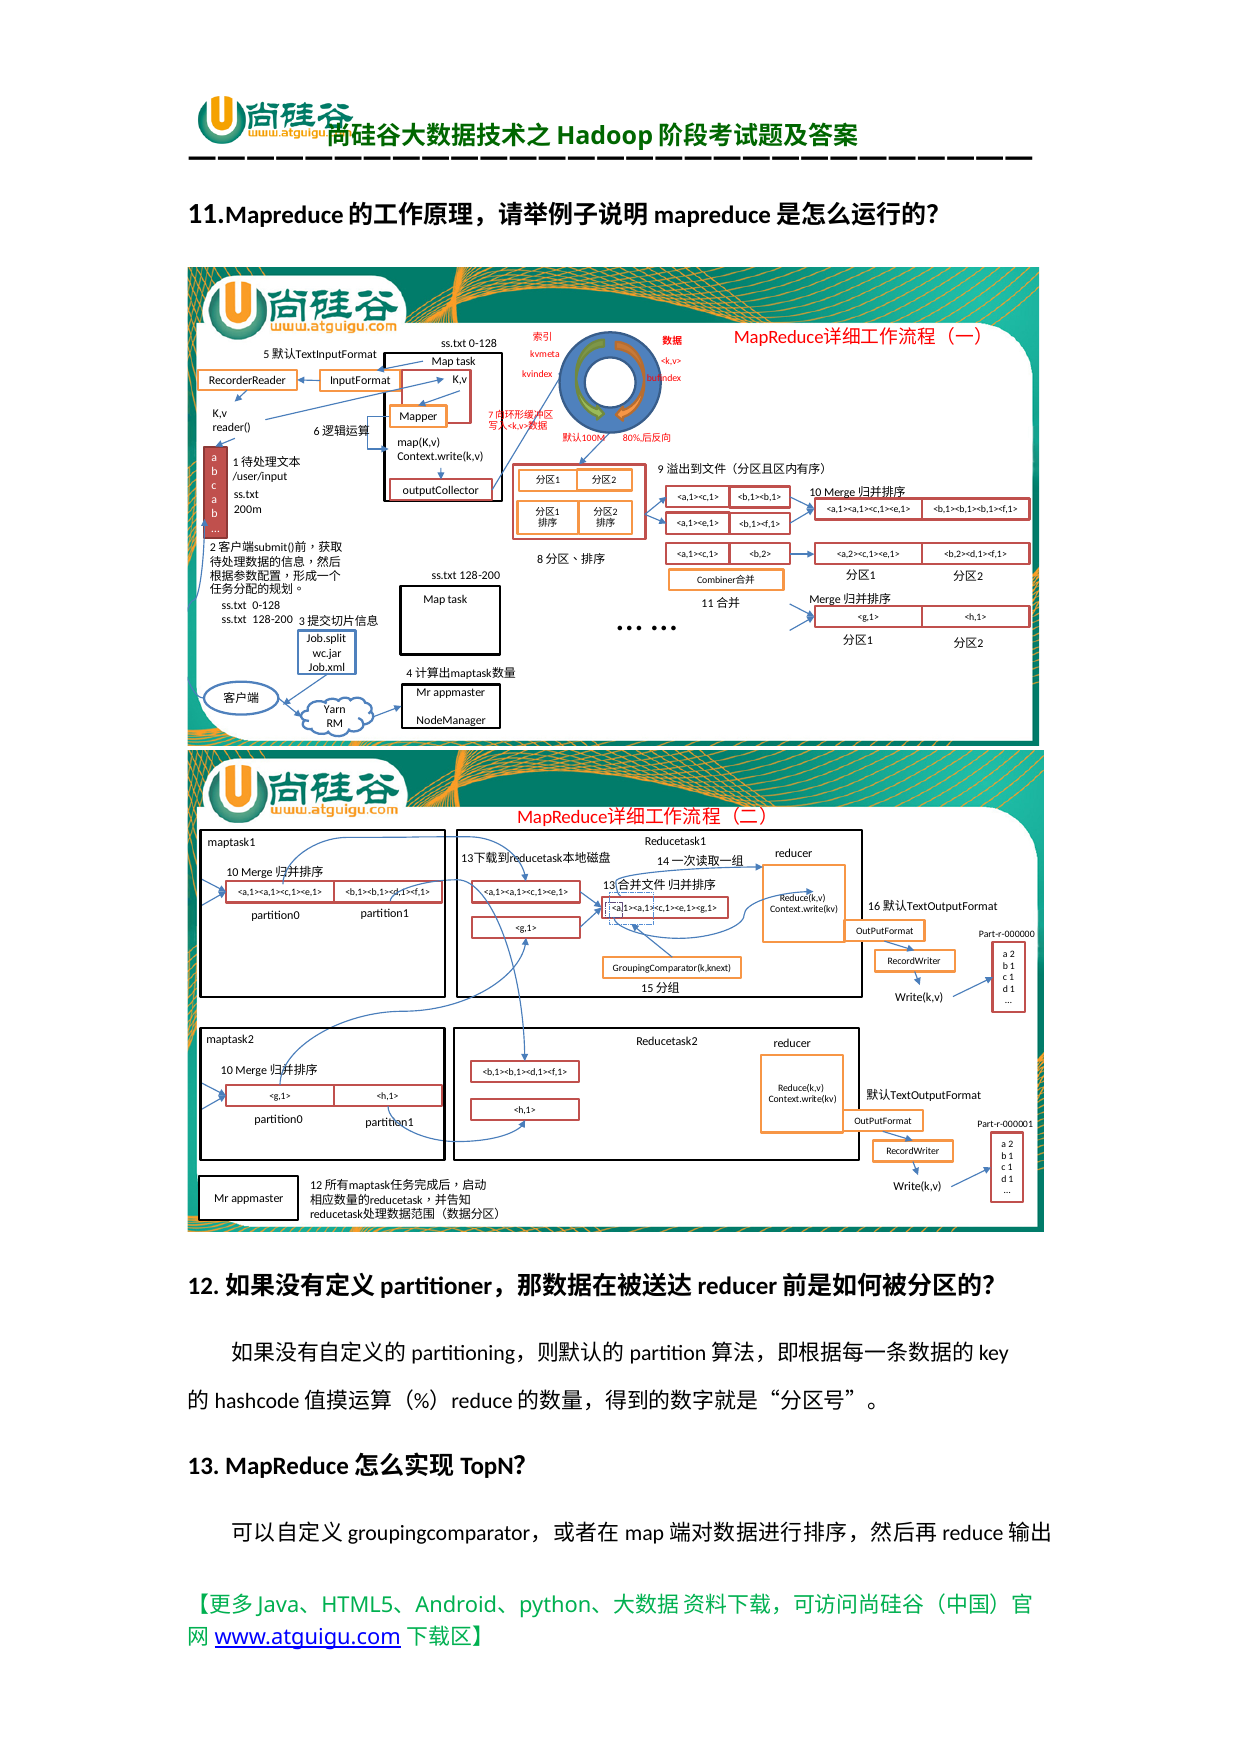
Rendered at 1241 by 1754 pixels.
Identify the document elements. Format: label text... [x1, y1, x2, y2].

picture [187, 88, 372, 149]
text 如果没有自定义的 partitioning，则默认的 partition 算法，即根据每一条数据的 key [187, 1334, 1053, 1367]
text 可以自定义groupingcomparator，或者在map端对数据进行排序，然后再reduce输出时，控制只输出前n个数。就达到了topn输出的目的。 [187, 1514, 1053, 1547]
subtitle MapReduce 怎么实现 TopN？ [187, 1431, 1053, 1496]
subtitle 如果没有定义partitioner，那数据在被送达reducer前是如何被分区的？ [187, 1251, 1053, 1316]
text 的 hashcode 值摸运算（%）reduce 的数量，得到的数字就是“分区号”。 [187, 1383, 1053, 1415]
subtitle Mapreduce的工作原理，请举例子说明mapreduce是怎么运行的？ [187, 180, 1053, 245]
